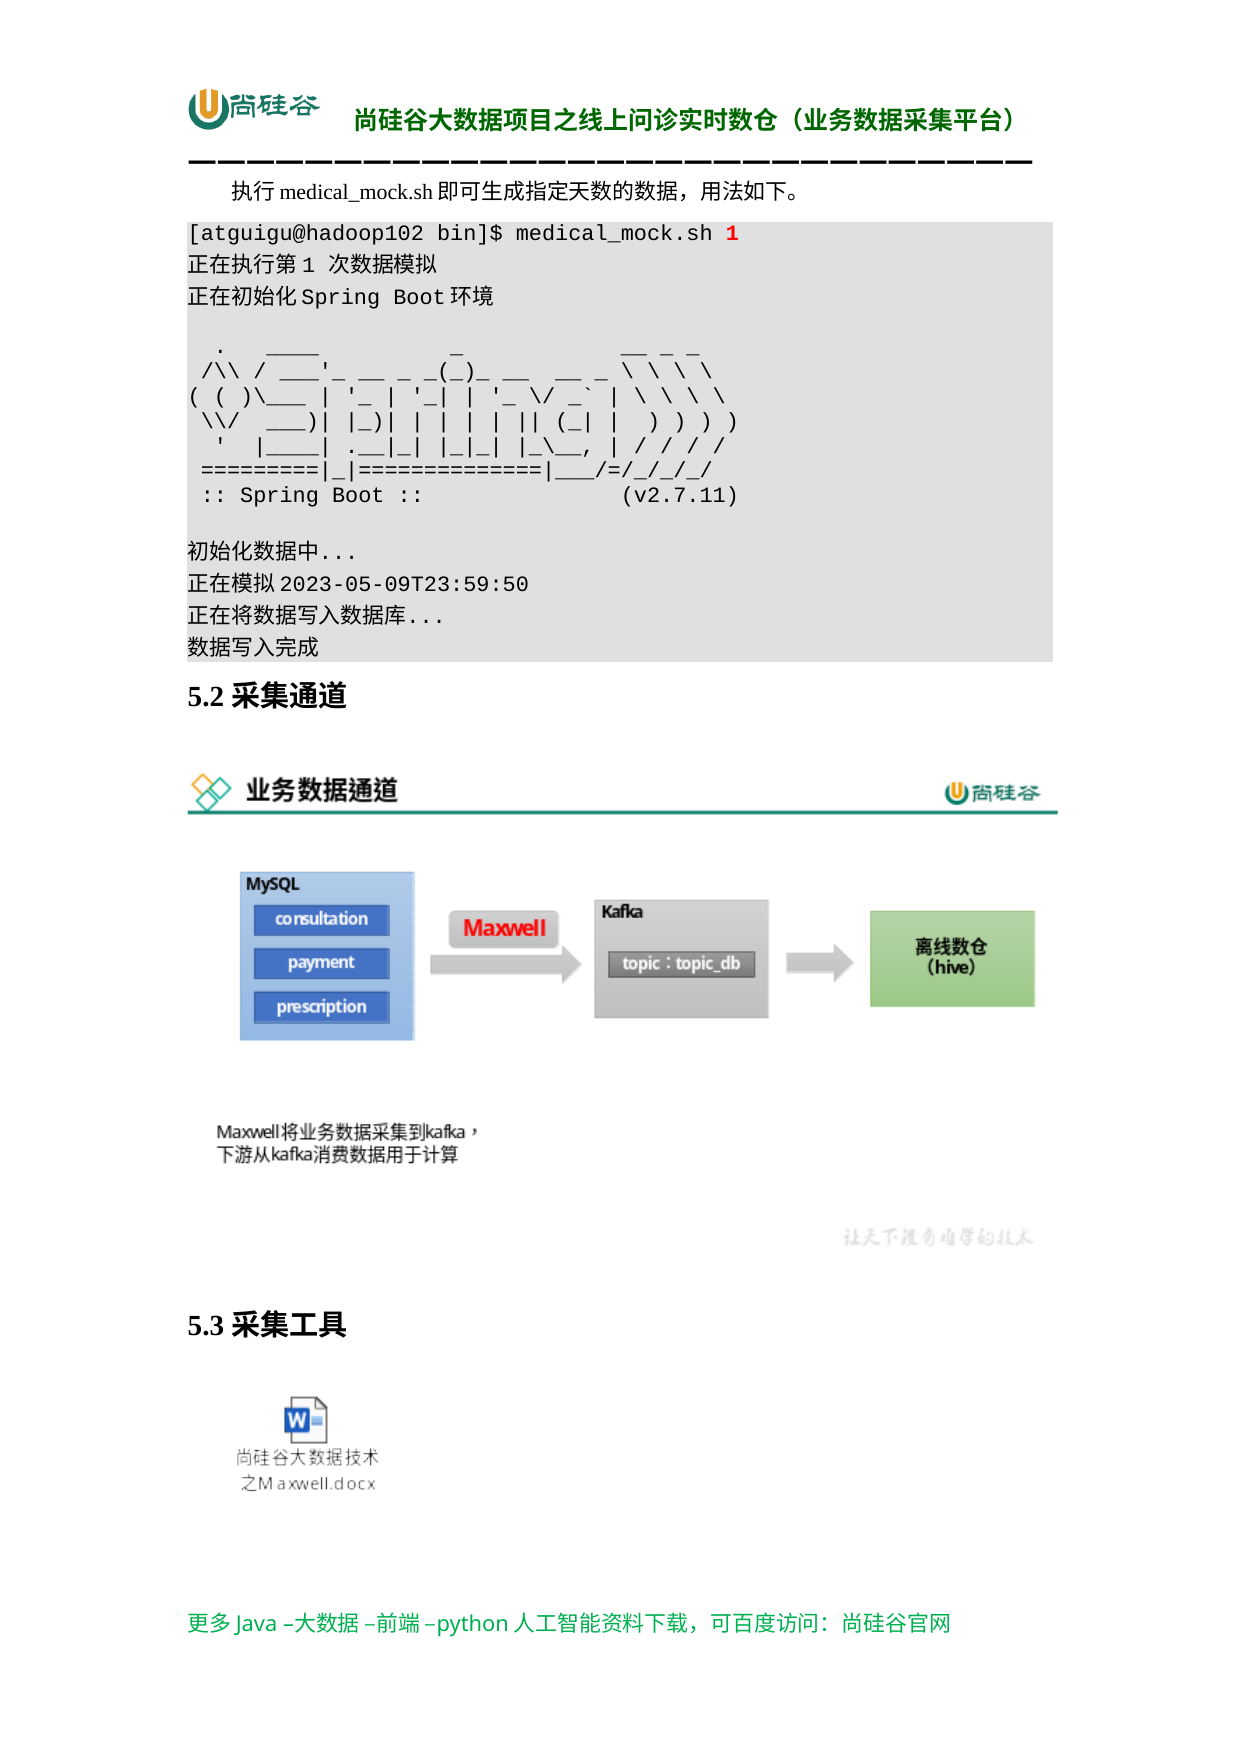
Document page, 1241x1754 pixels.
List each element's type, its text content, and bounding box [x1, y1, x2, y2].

text ( ( )\___ | '_ | '_| | '_ \/ _` | \ \ \ \ [187, 385, 1053, 410]
text 执行medical_mock.sh即可生成指定天数的数据，用法如下。 [187, 174, 1053, 206]
subtitle 5.3 采集工具 [187, 1290, 1053, 1355]
text :: Spring Boot :: (v2.7.11) [187, 484, 1053, 509]
text [atguigu@hadoop102 bin]$ medical_mock.sh 1 [187, 222, 1053, 247]
text 初始化数据中... [187, 534, 1053, 566]
picture [187, 88, 320, 130]
text 数据写入完成 [187, 630, 1053, 662]
text 正在将数据写入数据库... [187, 598, 1053, 630]
text 正在执行第 1 次数据模拟 [187, 247, 1053, 279]
text 正在模拟2023-05-09T23:59:50 [187, 566, 1053, 598]
text \\/ ___)| |_)| | | | | || (_| | ) ) ) ) [187, 410, 1053, 435]
text ' |____| .__|_| |_|_| |_\__, | / / / / [187, 435, 1053, 460]
text /\\ / ___'_ __ _ _(_)_ __ __ _ \ \ \ \ [187, 361, 1053, 385]
text =========|_|==============|___/=/_/_/_/ [187, 460, 1053, 484]
text . ____ _ __ _ _ [187, 336, 1053, 361]
subtitle 5.2 采集通道 [187, 662, 1053, 727]
text 正在初始化Spring Boot环境 [187, 279, 1053, 311]
